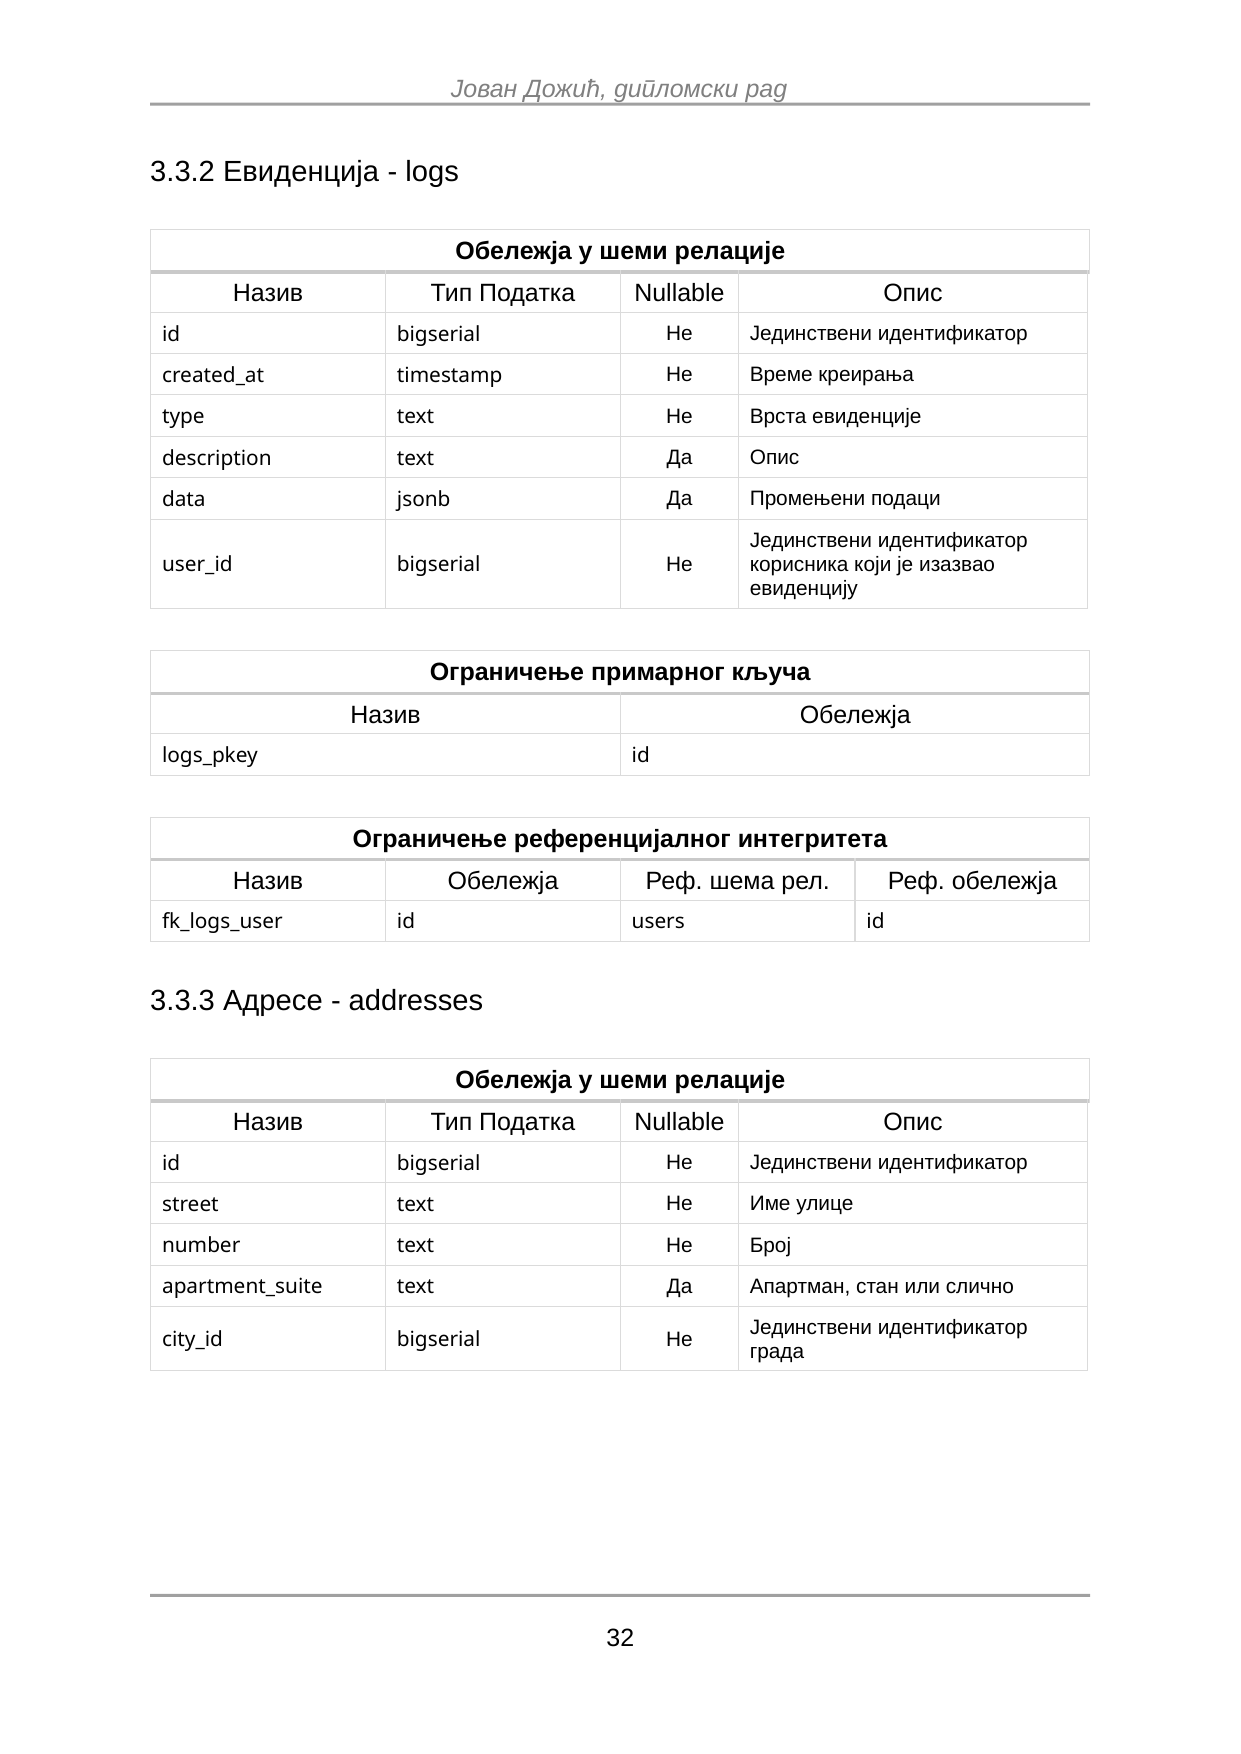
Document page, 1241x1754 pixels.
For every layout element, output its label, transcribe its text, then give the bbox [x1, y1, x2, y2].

table_cell Број [739, 1224, 1087, 1265]
table_cell Врста евиденције [739, 395, 1087, 436]
table_cell Не [621, 1307, 738, 1370]
table_cell id [621, 734, 1089, 774]
table_cell id [151, 1142, 385, 1182]
subtitle 3.3.2 Евиденција - logs [150, 154, 1090, 188]
table_cell Опис [739, 437, 1087, 477]
table_cell Назив [151, 1103, 385, 1141]
table_cell number [151, 1224, 385, 1265]
table_cell Име улице [739, 1183, 1087, 1223]
table_cell users [621, 901, 854, 941]
table_cell Не [621, 313, 738, 353]
table_cell Да [621, 437, 738, 477]
subtitle 3.3.3 Адресe - addresses [150, 983, 1090, 1017]
table_cell text [386, 1183, 620, 1223]
table_cell data [151, 478, 385, 518]
table_cell text [386, 1224, 620, 1265]
table_cell Не [621, 354, 738, 394]
table_cell Не [621, 395, 738, 436]
table_cell Не [621, 1142, 738, 1182]
table_cell Обележја [621, 695, 1089, 733]
table_cell city_id [151, 1307, 385, 1370]
table_cell apartment_suite [151, 1266, 385, 1306]
table_cell Nullable [621, 274, 738, 312]
table_cell description [151, 437, 385, 477]
table_cell type [151, 395, 385, 436]
table_cell Време креирања [739, 354, 1087, 394]
table_cell id [151, 313, 385, 353]
table_cell created_at [151, 354, 385, 394]
table_cell Назив [151, 861, 385, 899]
table_cell text [386, 395, 620, 436]
table_header Ограничење примарног кључа [151, 651, 1089, 692]
table_cell Јединствени идентификатор града [739, 1307, 1087, 1370]
table_cell fk_logs_user [151, 901, 385, 941]
table_cell Не [621, 1224, 738, 1265]
table_header Ограничење референцијалног интегритета [151, 818, 1089, 858]
table_cell Не [621, 520, 738, 608]
table_cell Јединствени идентификатор [739, 313, 1087, 353]
table_cell bigserial [386, 1307, 620, 1370]
table_cell Реф. обележја [856, 861, 1089, 899]
table_cell bigserial [386, 520, 620, 608]
table_cell text [386, 1266, 620, 1306]
table_cell Опис [739, 274, 1087, 312]
table_header Обележја у шеми релације [151, 230, 1089, 270]
table_cell Опис [739, 1103, 1087, 1141]
table_cell Тип Податка [386, 1103, 620, 1141]
table_cell id [386, 901, 620, 941]
table_cell Не [621, 1183, 738, 1223]
table_cell street [151, 1183, 385, 1223]
table_cell timestamp [386, 354, 620, 394]
table_cell id [856, 901, 1089, 941]
table_cell Да [621, 1266, 738, 1306]
table_cell Nullable [621, 1103, 738, 1141]
table_cell Промењени подаци [739, 478, 1087, 518]
table_cell Тип Податка [386, 274, 620, 312]
table_cell Да [621, 478, 738, 518]
table_cell Назив [151, 695, 620, 733]
table_cell jsonb [386, 478, 620, 518]
table_cell user_id [151, 520, 385, 608]
table_cell Назив [151, 274, 385, 312]
table_cell Јединствени идентификатор корисника који је изазвао евиденцију [739, 520, 1087, 608]
table_header Обележја у шеми релације [151, 1059, 1089, 1099]
table_cell Обележја [386, 861, 620, 899]
table_cell bigserial [386, 1142, 620, 1182]
table_cell Реф. шема рел. [621, 861, 854, 899]
table_cell Апартман, стан или слично [739, 1266, 1087, 1306]
table_cell Јединствени идентификатор [739, 1142, 1087, 1182]
table_cell bigserial [386, 313, 620, 353]
table_cell text [386, 437, 620, 477]
table_cell logs_pkey [151, 734, 620, 774]
